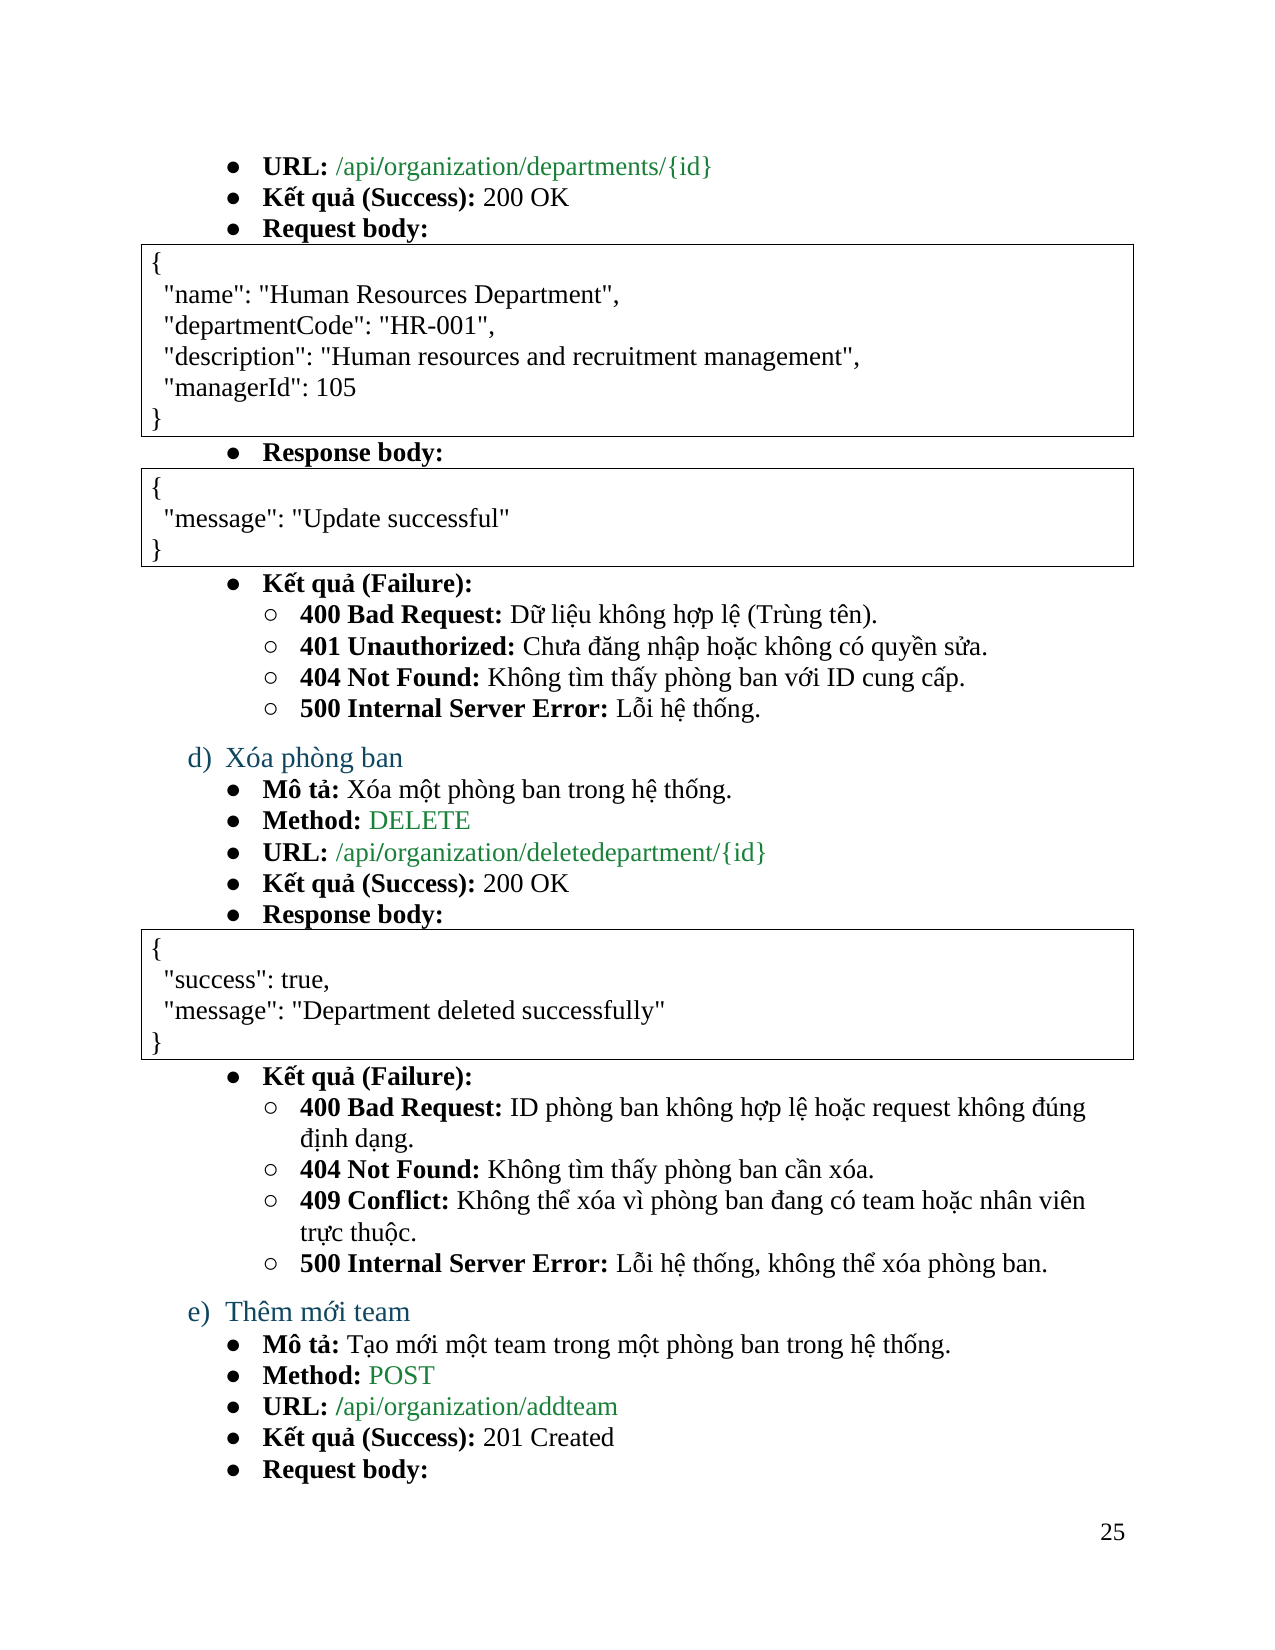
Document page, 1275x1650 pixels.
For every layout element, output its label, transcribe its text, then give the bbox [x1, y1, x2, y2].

text { [142, 930, 1133, 963]
text "description": "Human resources and recruitment management", [150, 340, 1125, 371]
subtitle Thêm mới team [187, 1294, 1125, 1328]
text } [142, 1022, 1133, 1059]
list 404 Not Found: Không tìm thấy phòng ban với ID cung cấp. [262, 661, 1125, 692]
list URL: /api/organization/addteam [225, 1390, 1125, 1422]
list Mô tả: Tạo mới một team trong một phòng ban trong hệ thống. [225, 1328, 1125, 1359]
list 500 Internal Server Error: Lỗi hệ thống, không thể xóa phòng ban. [262, 1247, 1125, 1278]
list Response body: [225, 898, 1125, 929]
list Kết quả (Success): 200 OK [225, 867, 1125, 898]
list Request body: [225, 212, 1125, 243]
list Kết quả (Success): 200 OK [225, 181, 1125, 212]
list 500 Internal Server Error: Lỗi hệ thống. [262, 692, 1125, 723]
list Kết quả (Success): 201 Created [225, 1422, 1125, 1453]
list Method: DELETE [225, 804, 1125, 836]
text { [142, 245, 1133, 278]
text { [142, 469, 1133, 502]
list Request body: [225, 1453, 1125, 1484]
list Response body: [225, 437, 1125, 468]
list Mô tả: Xóa một phòng ban trong hệ thống. [225, 773, 1125, 804]
text "message": "Department deleted successfully" [150, 994, 1125, 1022]
list 400 Bad Request: ID phòng ban không hợp lệ hoặc request không đúng định dạng. [262, 1091, 1125, 1153]
subtitle Xóa phòng ban [187, 740, 1125, 773]
list Kết quả (Failure): [225, 1060, 1125, 1091]
list URL: /api/organization/departments/{id} [225, 150, 1125, 181]
list 409 Conflict: Không thể xóa vì phòng ban đang có team hoặc nhân viên trực thuộc. [262, 1184, 1125, 1247]
list Method: POST [225, 1359, 1125, 1390]
text "departmentCode": "HR-001", [150, 309, 1125, 340]
list URL: /api/organization/deletedepartment/{id} [225, 836, 1125, 867]
text "name": "Human Resources Department", [150, 278, 1125, 309]
text } [142, 399, 1133, 436]
list 400 Bad Request: Dữ liệu không hợp lệ (Trùng tên). [262, 598, 1125, 630]
list 404 Not Found: Không tìm thấy phòng ban cần xóa. [262, 1153, 1125, 1184]
text "success": true, [150, 963, 1125, 994]
text "managerId": 105 [150, 371, 1125, 399]
list Kết quả (Failure): [225, 567, 1125, 598]
text "message": "Update successful" [150, 502, 1125, 530]
text } [142, 530, 1133, 566]
list 401 Unauthorized: Chưa đăng nhập hoặc không có quyền sửa. [262, 630, 1125, 661]
